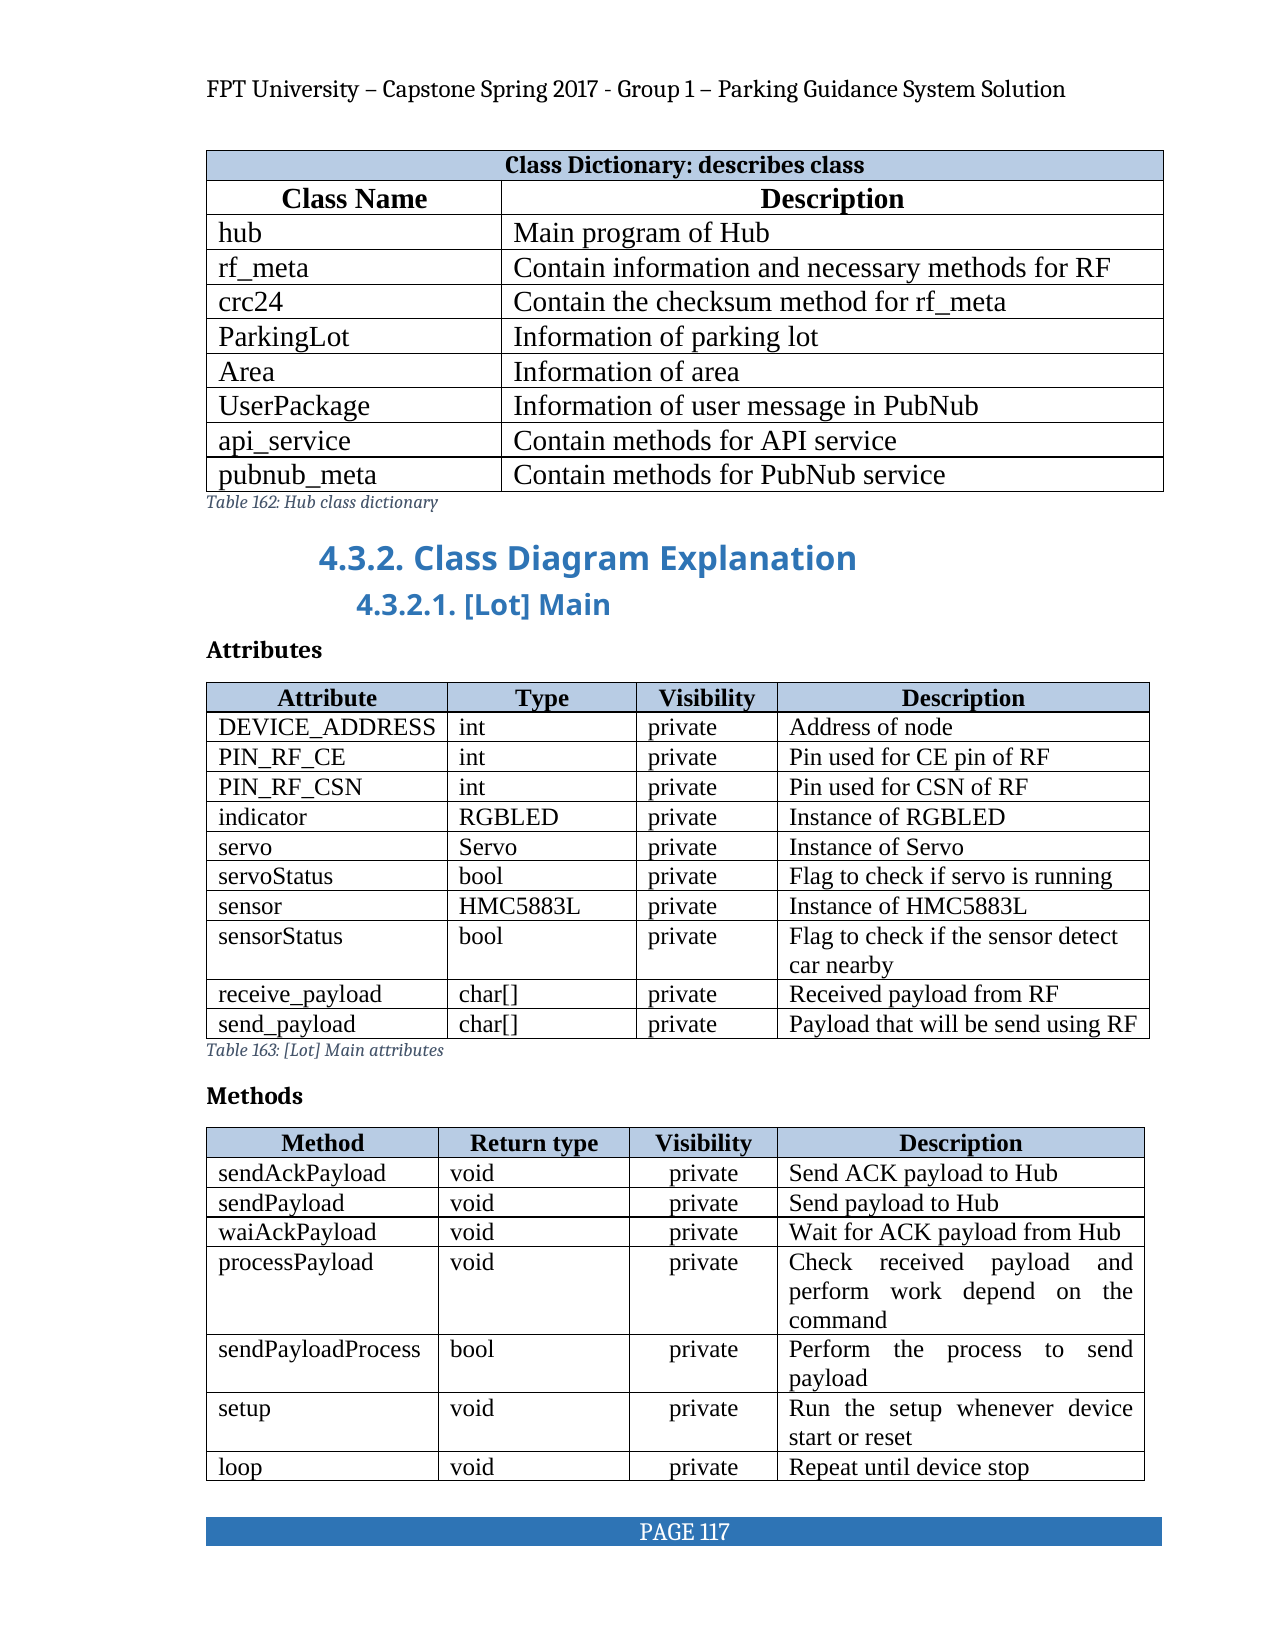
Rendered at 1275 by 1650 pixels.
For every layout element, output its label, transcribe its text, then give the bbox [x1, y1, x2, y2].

subtitle [Lot] Main [206, 584, 1162, 624]
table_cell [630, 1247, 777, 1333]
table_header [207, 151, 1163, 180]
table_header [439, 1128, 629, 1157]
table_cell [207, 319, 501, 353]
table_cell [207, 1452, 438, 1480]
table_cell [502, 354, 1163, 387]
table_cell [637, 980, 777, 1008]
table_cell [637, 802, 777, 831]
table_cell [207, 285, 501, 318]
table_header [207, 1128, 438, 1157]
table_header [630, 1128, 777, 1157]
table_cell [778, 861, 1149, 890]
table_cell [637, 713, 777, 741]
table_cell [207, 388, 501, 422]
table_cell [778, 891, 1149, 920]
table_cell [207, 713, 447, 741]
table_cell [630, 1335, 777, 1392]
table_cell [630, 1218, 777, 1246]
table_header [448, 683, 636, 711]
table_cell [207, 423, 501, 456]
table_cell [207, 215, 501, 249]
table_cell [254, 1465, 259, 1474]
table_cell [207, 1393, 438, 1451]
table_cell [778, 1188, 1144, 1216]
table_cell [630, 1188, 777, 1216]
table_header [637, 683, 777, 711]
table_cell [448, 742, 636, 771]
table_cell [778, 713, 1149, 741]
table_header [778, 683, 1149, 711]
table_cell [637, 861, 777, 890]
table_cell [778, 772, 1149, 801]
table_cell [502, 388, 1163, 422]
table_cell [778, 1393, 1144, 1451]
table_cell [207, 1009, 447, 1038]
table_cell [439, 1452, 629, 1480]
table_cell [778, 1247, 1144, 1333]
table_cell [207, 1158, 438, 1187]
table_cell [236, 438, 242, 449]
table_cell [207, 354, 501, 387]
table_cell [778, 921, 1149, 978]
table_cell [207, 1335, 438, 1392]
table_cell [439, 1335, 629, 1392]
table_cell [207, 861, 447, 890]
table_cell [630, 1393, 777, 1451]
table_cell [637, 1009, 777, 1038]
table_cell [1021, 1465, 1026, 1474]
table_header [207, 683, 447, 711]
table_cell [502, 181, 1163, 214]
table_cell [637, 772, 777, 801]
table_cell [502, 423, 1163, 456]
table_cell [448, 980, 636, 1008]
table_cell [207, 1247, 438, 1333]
text Attributes [206, 636, 1162, 665]
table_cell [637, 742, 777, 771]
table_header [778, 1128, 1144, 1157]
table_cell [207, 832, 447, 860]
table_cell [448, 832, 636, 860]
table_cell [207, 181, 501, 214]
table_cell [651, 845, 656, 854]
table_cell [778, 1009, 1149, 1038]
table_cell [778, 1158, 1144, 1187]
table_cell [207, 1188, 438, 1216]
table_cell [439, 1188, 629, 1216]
text Methods [206, 1082, 1162, 1110]
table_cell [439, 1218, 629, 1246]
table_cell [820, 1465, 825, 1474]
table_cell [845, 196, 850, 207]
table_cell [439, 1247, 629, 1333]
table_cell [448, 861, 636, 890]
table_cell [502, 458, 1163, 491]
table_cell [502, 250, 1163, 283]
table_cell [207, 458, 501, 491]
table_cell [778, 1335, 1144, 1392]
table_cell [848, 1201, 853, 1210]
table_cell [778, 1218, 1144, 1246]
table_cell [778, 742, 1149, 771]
subtitle Class Diagram Explanation [206, 534, 1162, 580]
text Table 162: Hub class dictionary [206, 492, 1162, 514]
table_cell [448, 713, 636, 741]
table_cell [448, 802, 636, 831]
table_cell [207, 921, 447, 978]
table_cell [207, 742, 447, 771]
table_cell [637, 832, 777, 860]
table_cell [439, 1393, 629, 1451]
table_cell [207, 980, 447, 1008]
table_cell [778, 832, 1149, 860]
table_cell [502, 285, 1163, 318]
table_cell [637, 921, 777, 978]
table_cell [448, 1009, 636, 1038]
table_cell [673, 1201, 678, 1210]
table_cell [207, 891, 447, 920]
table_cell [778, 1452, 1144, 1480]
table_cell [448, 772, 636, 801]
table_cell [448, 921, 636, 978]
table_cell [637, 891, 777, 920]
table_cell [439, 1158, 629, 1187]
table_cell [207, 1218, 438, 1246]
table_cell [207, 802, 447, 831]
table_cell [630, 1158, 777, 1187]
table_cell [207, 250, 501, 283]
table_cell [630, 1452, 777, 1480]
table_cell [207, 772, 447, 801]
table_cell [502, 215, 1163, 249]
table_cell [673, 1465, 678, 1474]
text Table 163: [Lot] Main attributes [206, 1039, 1162, 1061]
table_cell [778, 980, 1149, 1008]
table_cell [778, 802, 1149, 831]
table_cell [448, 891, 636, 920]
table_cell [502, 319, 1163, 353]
